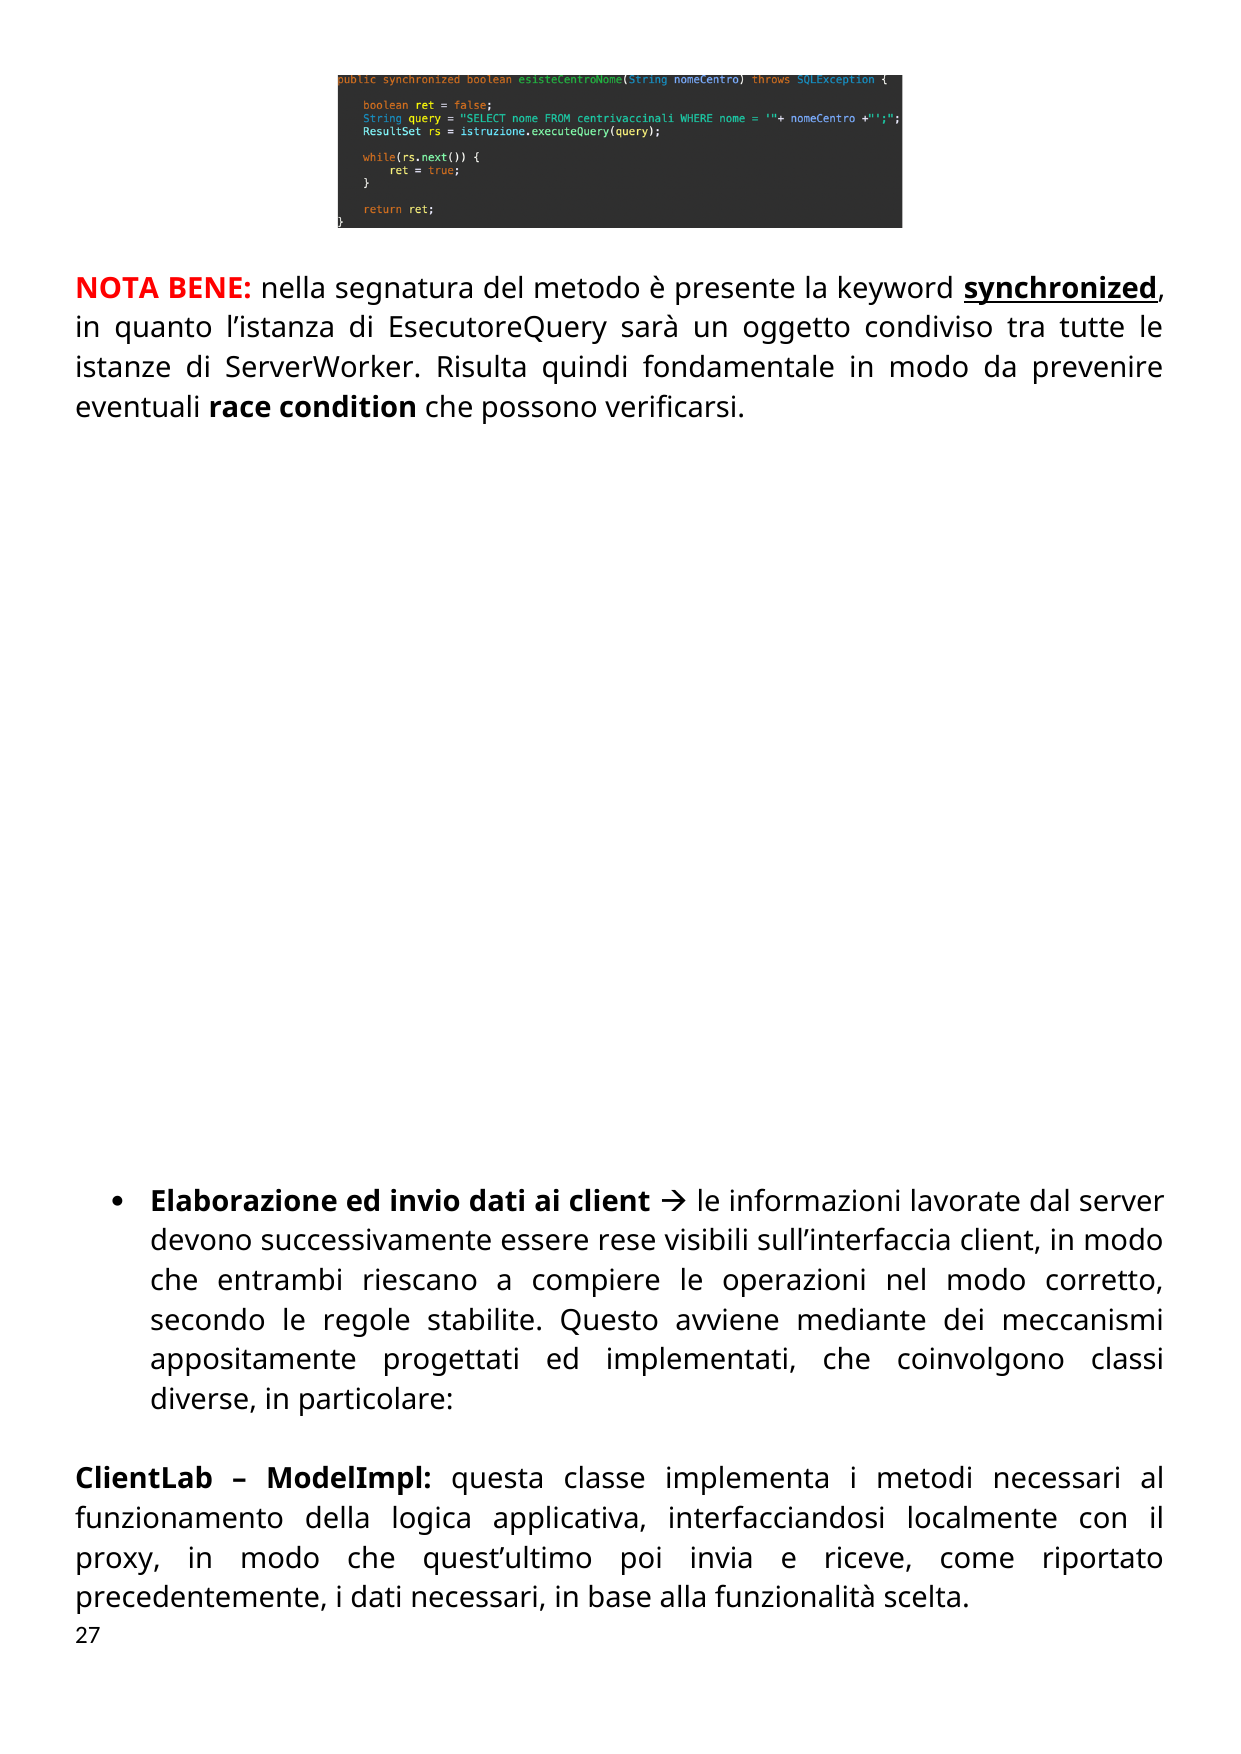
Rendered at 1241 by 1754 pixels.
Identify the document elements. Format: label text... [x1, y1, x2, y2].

text NOTA BENE: nella segnatura del metodo è presente la keyword synchronized, in quanto l’istanza di EsecutoreQuery sarà un oggetto condiviso tra tutte le istanze di ServerWorker. Risulta quindi fondamentale in modo da prevenire eventuali race condition che possono verificarsi. [75, 267, 1165, 426]
text ClientLab – ModelImpl: questa classe implementa i metodi necessari al funzionamento della logica applicativa, interfacciandosi localmente con il proxy, in modo che quest’ultimo poi invia e riceve, come riportato precedentemente, i dati necessari, in base alla funzionalità scelta. [75, 1458, 1165, 1616]
list Elaborazione ed invio dati ai client le informazioni lavorate dal server devono successivamente essere rese visibili sull’interfaccia client, in modo che entrambi riescano a compiere le operazioni nel modo corretto, secondo le regole stabilite. Questo avviene mediante dei meccanismi appositamente progettati ed implementati, che coinvolgono classi diverse, in particolare: [112, 1180, 1165, 1418]
picture [337, 75, 903, 228]
